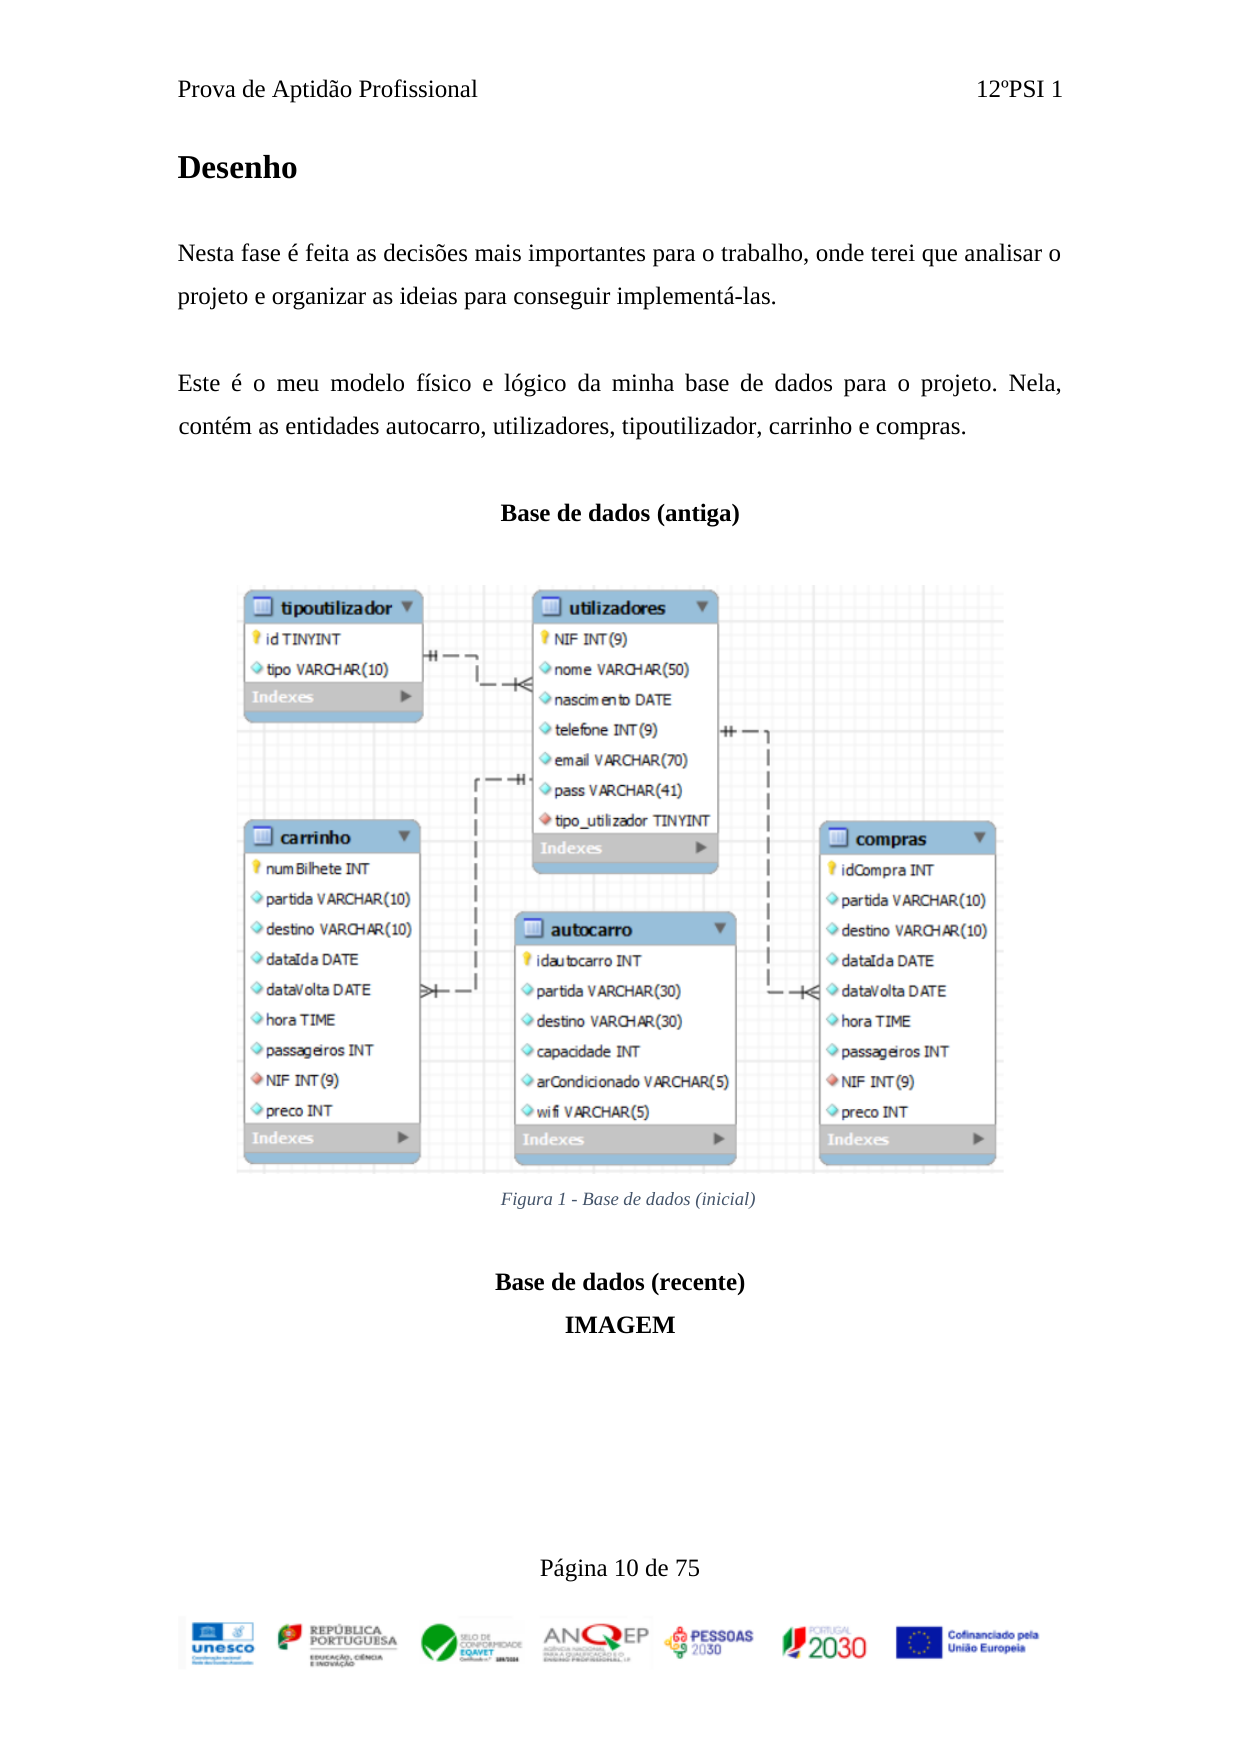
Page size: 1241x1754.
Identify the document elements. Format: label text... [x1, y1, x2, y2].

text Base de dados (recente) [177, 1267, 1063, 1296]
picture [177, 1615, 1084, 1677]
subtitle Desenho [177, 148, 1063, 186]
text Este é o meu modelo físico e lógico da minha base de dados para o projeto. Nela, contém as entidades autocarro, utilizadores, tipoutilizador, carrinho e compras. [177, 368, 1063, 440]
picture [236, 585, 1004, 1174]
text Nesta fase é feita as decisões mais importantes para o trabalho, onde terei que analisar o projeto e organizar as ideias para conseguir implementá-las. [177, 238, 1063, 309]
text Base de dados (antiga) [177, 498, 1063, 527]
text Figura 1 - Base de dados (inicial) [195, 1188, 1063, 1209]
text IMAGEM [177, 1310, 1063, 1339]
